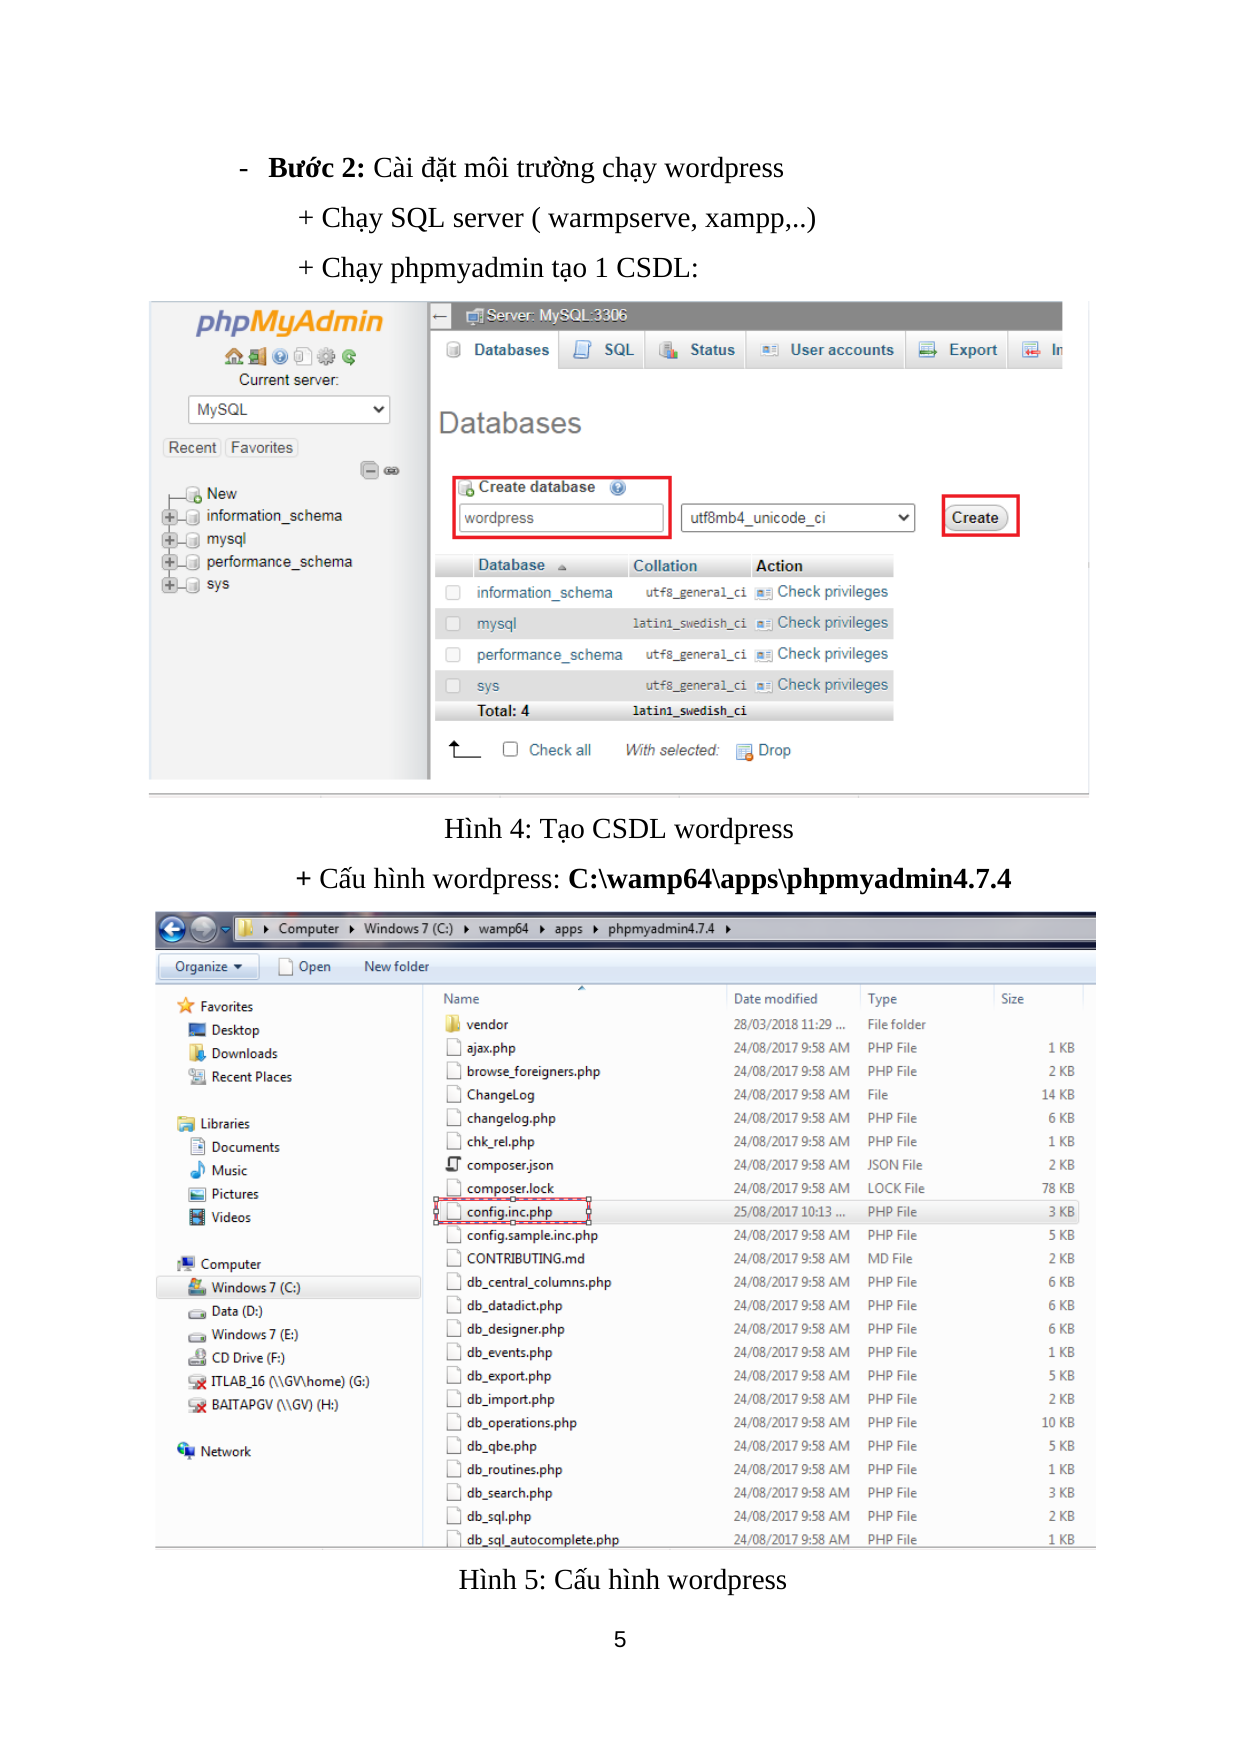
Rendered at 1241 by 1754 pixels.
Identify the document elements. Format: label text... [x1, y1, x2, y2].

picture [148, 301, 1090, 798]
list + Chạy phpmyadmin tạo 1 CSDL: [298, 251, 1090, 284]
list + Cấu hình wordpress: C:\wamp64\apps\phpmyadmin4.7.4 [295, 861, 1090, 894]
list + Chạy SQL server ( warmpserve, xampp,..) [298, 200, 1090, 234]
list Hình 5: Cấu hình wordpress [150, 1562, 1090, 1596]
list Hình 4: Tạo CSDL wordpress [147, 811, 1090, 844]
list Bước 2: Cài đặt môi trường chạy wordpress [238, 150, 1090, 183]
picture [155, 911, 1096, 1550]
